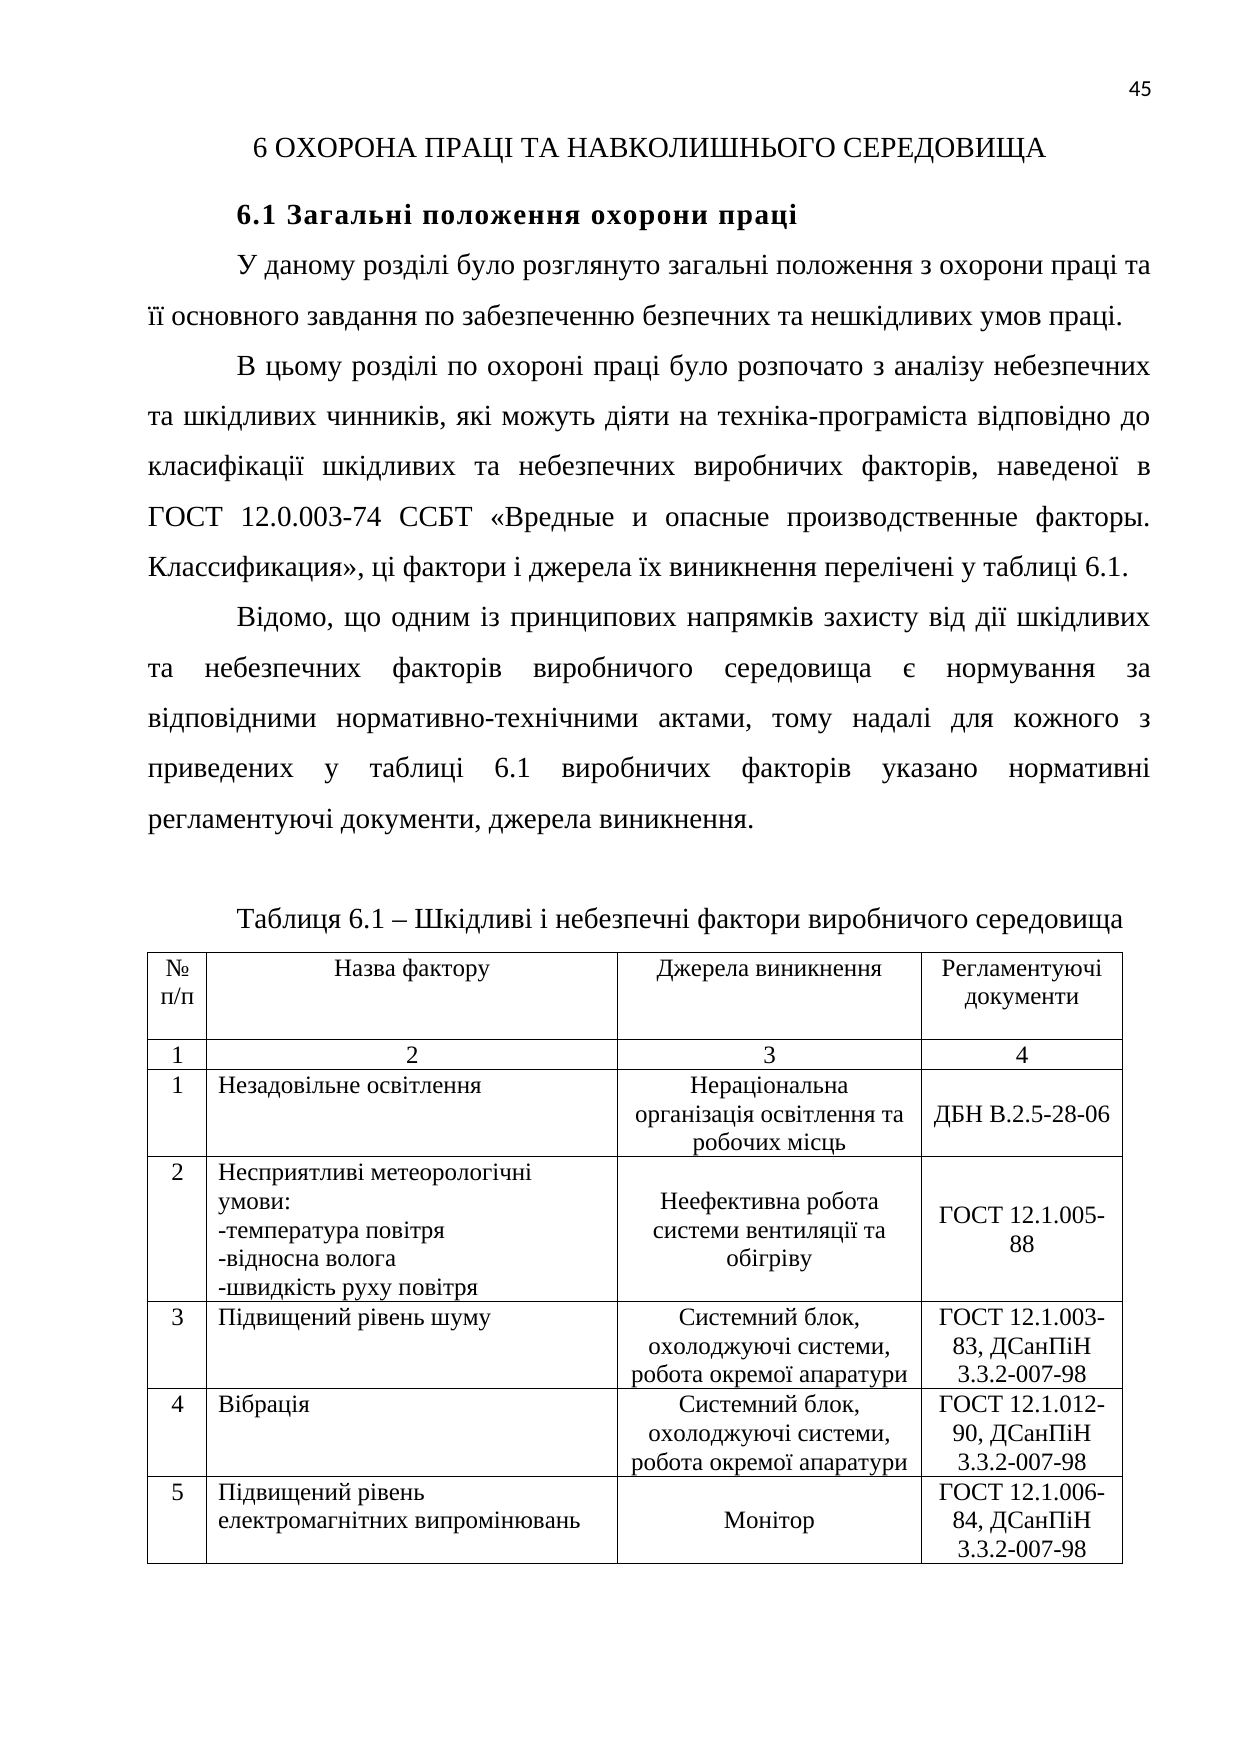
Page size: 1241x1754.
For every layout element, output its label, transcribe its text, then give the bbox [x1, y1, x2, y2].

table_cell Несприятливі метеорологічні умови: -температура повітря -відносна волога -швидкість руху повітря [207, 1157, 617, 1301]
table_cell Підвищений рівень шуму [207, 1302, 617, 1388]
table_header Регламентуючі документи [922, 953, 1122, 1039]
table_cell 1 [148, 1040, 206, 1069]
table_cell ГОСТ 12.1.003-83, ДСанПіН 3.3.2-007-98 [922, 1302, 1122, 1388]
table_cell ГОСТ 12.1.005-88 [922, 1157, 1122, 1301]
table_cell 4 [148, 1389, 206, 1476]
table_cell Нераціональна організація освітлення та робочих місць [618, 1070, 921, 1156]
table_cell 3 [148, 1302, 206, 1388]
table_cell ГОСТ 12.1.012-90, ДСанПіН 3.3.2-007-98 [922, 1389, 1122, 1476]
table_header № п/п [148, 953, 206, 1039]
text Відомо, що одним із принципових напрямків захисту від дії шкідливих та небезпечних факторів виробничого середовища є нормування за відповідними нормативно-технічними актами, тому надалі для кожного з приведених у таблиці 6.1 виробничих факторів указано нормативні регламентуючі документи, джерела виникнення. [148, 599, 1152, 834]
table_cell Системний блок, охолоджуючі системи, робота окремої апаратури [618, 1302, 921, 1388]
table_cell Монітор [618, 1477, 921, 1563]
table_cell Незадовільне освітлення [207, 1070, 617, 1156]
table_cell 5 [148, 1477, 206, 1563]
table_cell Підвищений рівень електромагнітних випромінювань [207, 1477, 617, 1563]
table_cell Вібрація [207, 1389, 617, 1476]
table_cell ДБН В.2.5-28-06 [922, 1070, 1122, 1156]
text В цьому розділі по охороні праці було розпочато з аналізу небезпечних та шкідливих чинників, які можуть діяти на техніка-програміста відповідно до класифікації шкідливих та небезпечних виробничих факторів, наведеної в ГОСТ 12.0.003-74 ССБТ «Вредные и опасные производственные факторы. Классификация», ці фактори і джерела їх виникнення перелічені у таблиці 6.1. [148, 348, 1152, 583]
table_cell 4 [922, 1040, 1122, 1069]
table_cell 1 [148, 1070, 206, 1156]
table_cell 3 [618, 1040, 921, 1069]
table_cell Неефективна робота системи вентиляції та обігріву [618, 1157, 921, 1301]
table_header Джерела виникнення [618, 953, 921, 1039]
table_cell 2 [207, 1040, 617, 1069]
text У даному розділі було розглянуто загальні положення з охорони праці та її основного завдання по забезпеченню безпечних та нешкідливих умов праці. [148, 247, 1152, 331]
table_cell ГОСТ 12.1.006-84, ДСанПіН 3.3.2-007-98 [922, 1477, 1122, 1563]
text Таблиця 6.1 – Шкідливі і небезпечні фактори виробничого середовища [148, 901, 1152, 935]
text Охорона праці та навколишнього середовища [148, 130, 1152, 163]
table_header Назва фактору [207, 953, 617, 1039]
text Загальні положення охорони праці [148, 197, 1152, 231]
table_cell Системний блок, охолоджуючі системи, робота окремої апаратури [618, 1389, 921, 1476]
table_cell 2 [148, 1157, 206, 1301]
